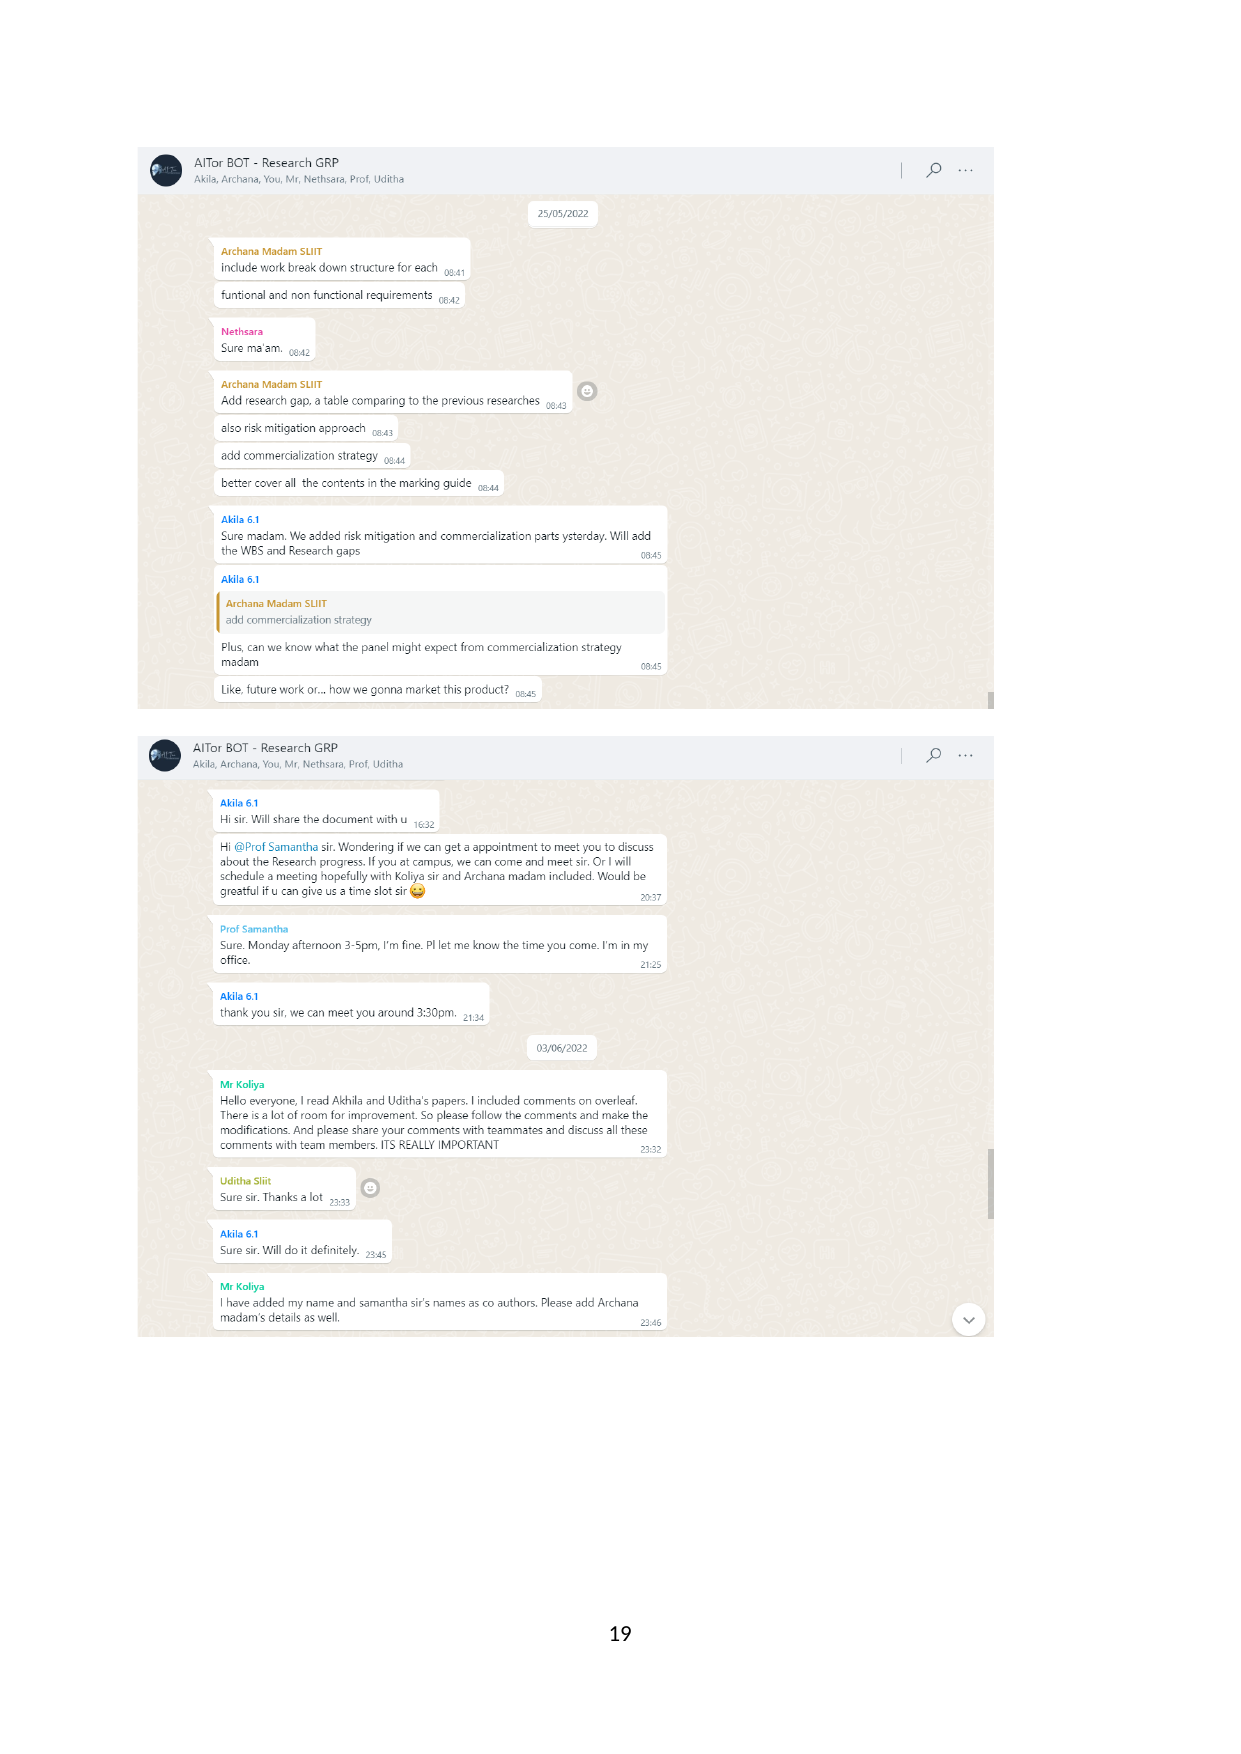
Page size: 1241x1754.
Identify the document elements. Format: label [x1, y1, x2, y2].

picture [137, 736, 994, 1337]
picture [137, 147, 994, 709]
